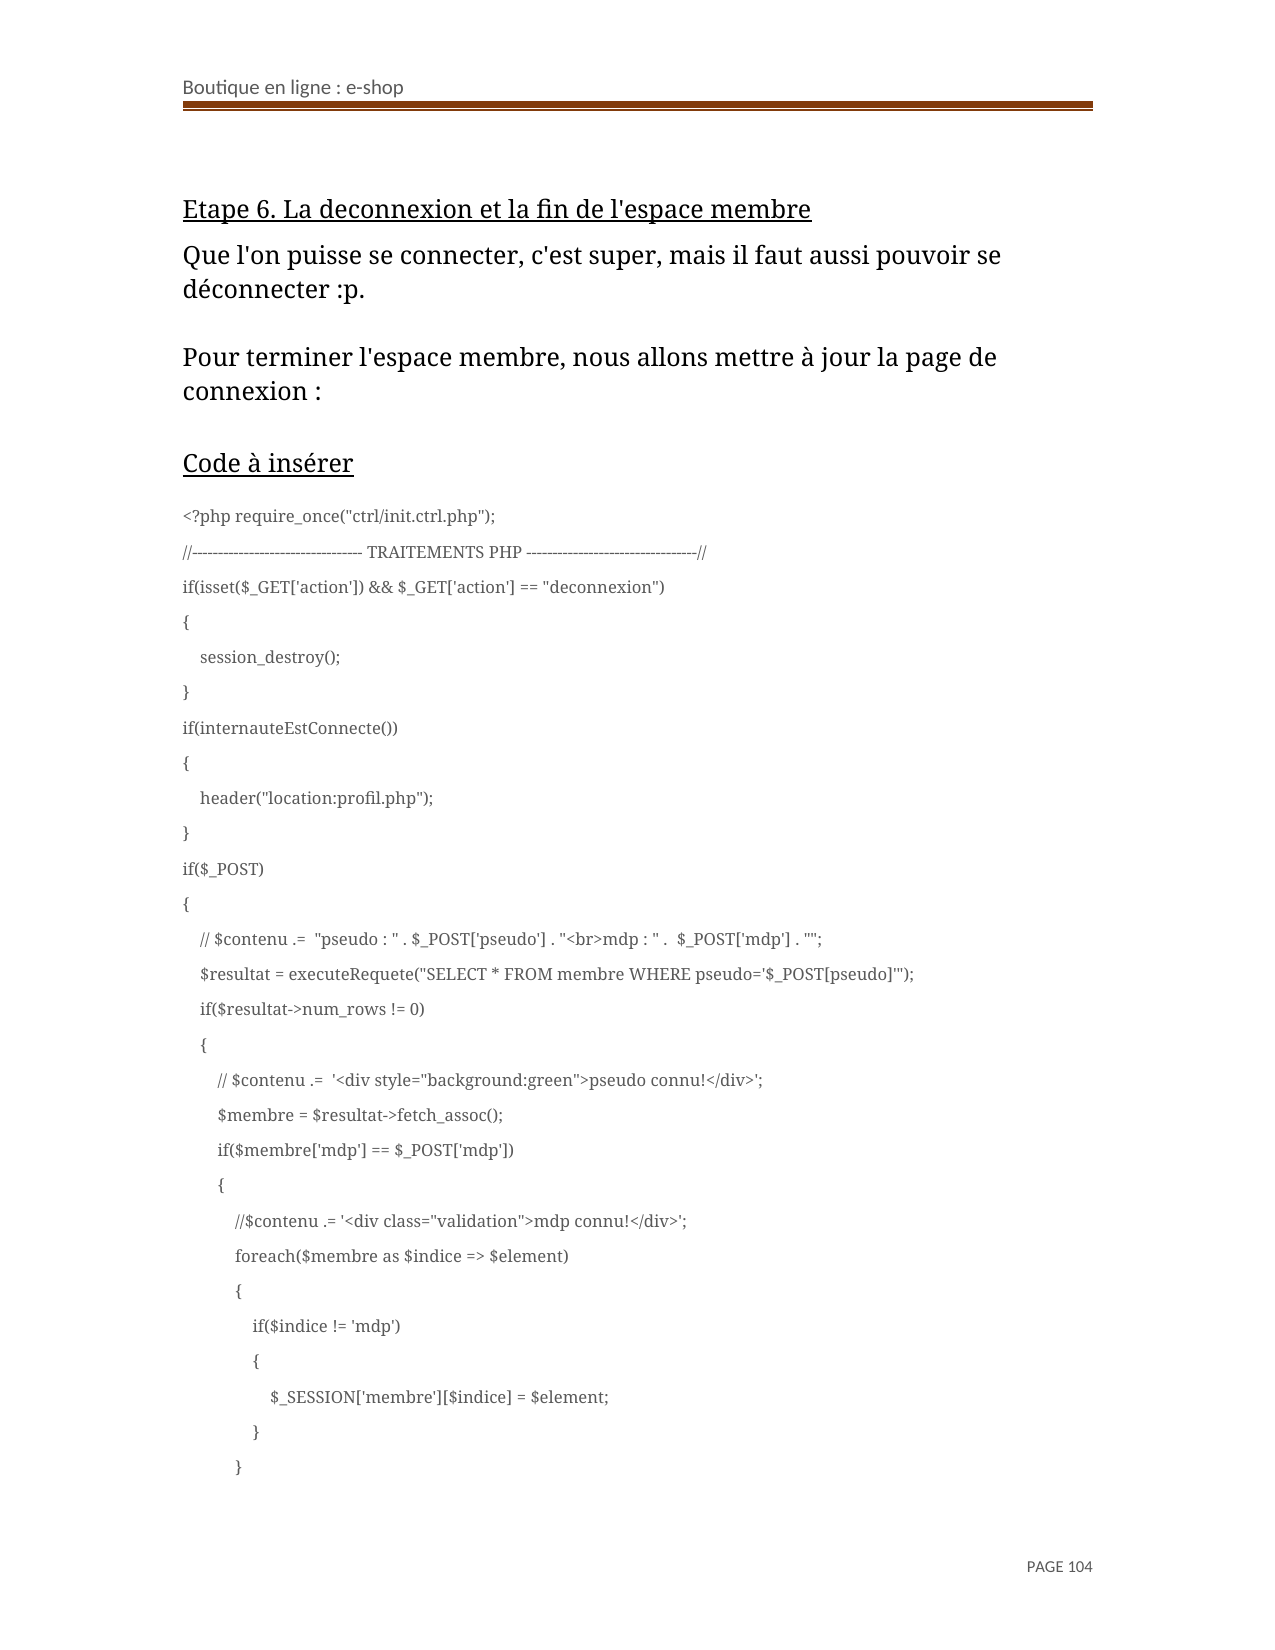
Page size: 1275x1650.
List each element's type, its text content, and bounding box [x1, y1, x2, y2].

subtitle Etape 6. La deconnexion et la fin de l'espace membre [182, 191, 1093, 225]
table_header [183, 493, 1275, 1491]
text Que l'on puisse se connecter, c'est super, mais il faut aussi pouvoir se déconnecter :p. Pour terminer l'espace membre, nous allons mettre à jour la page de connexion : [182, 238, 1093, 433]
text Code à insérer [182, 446, 1093, 480]
